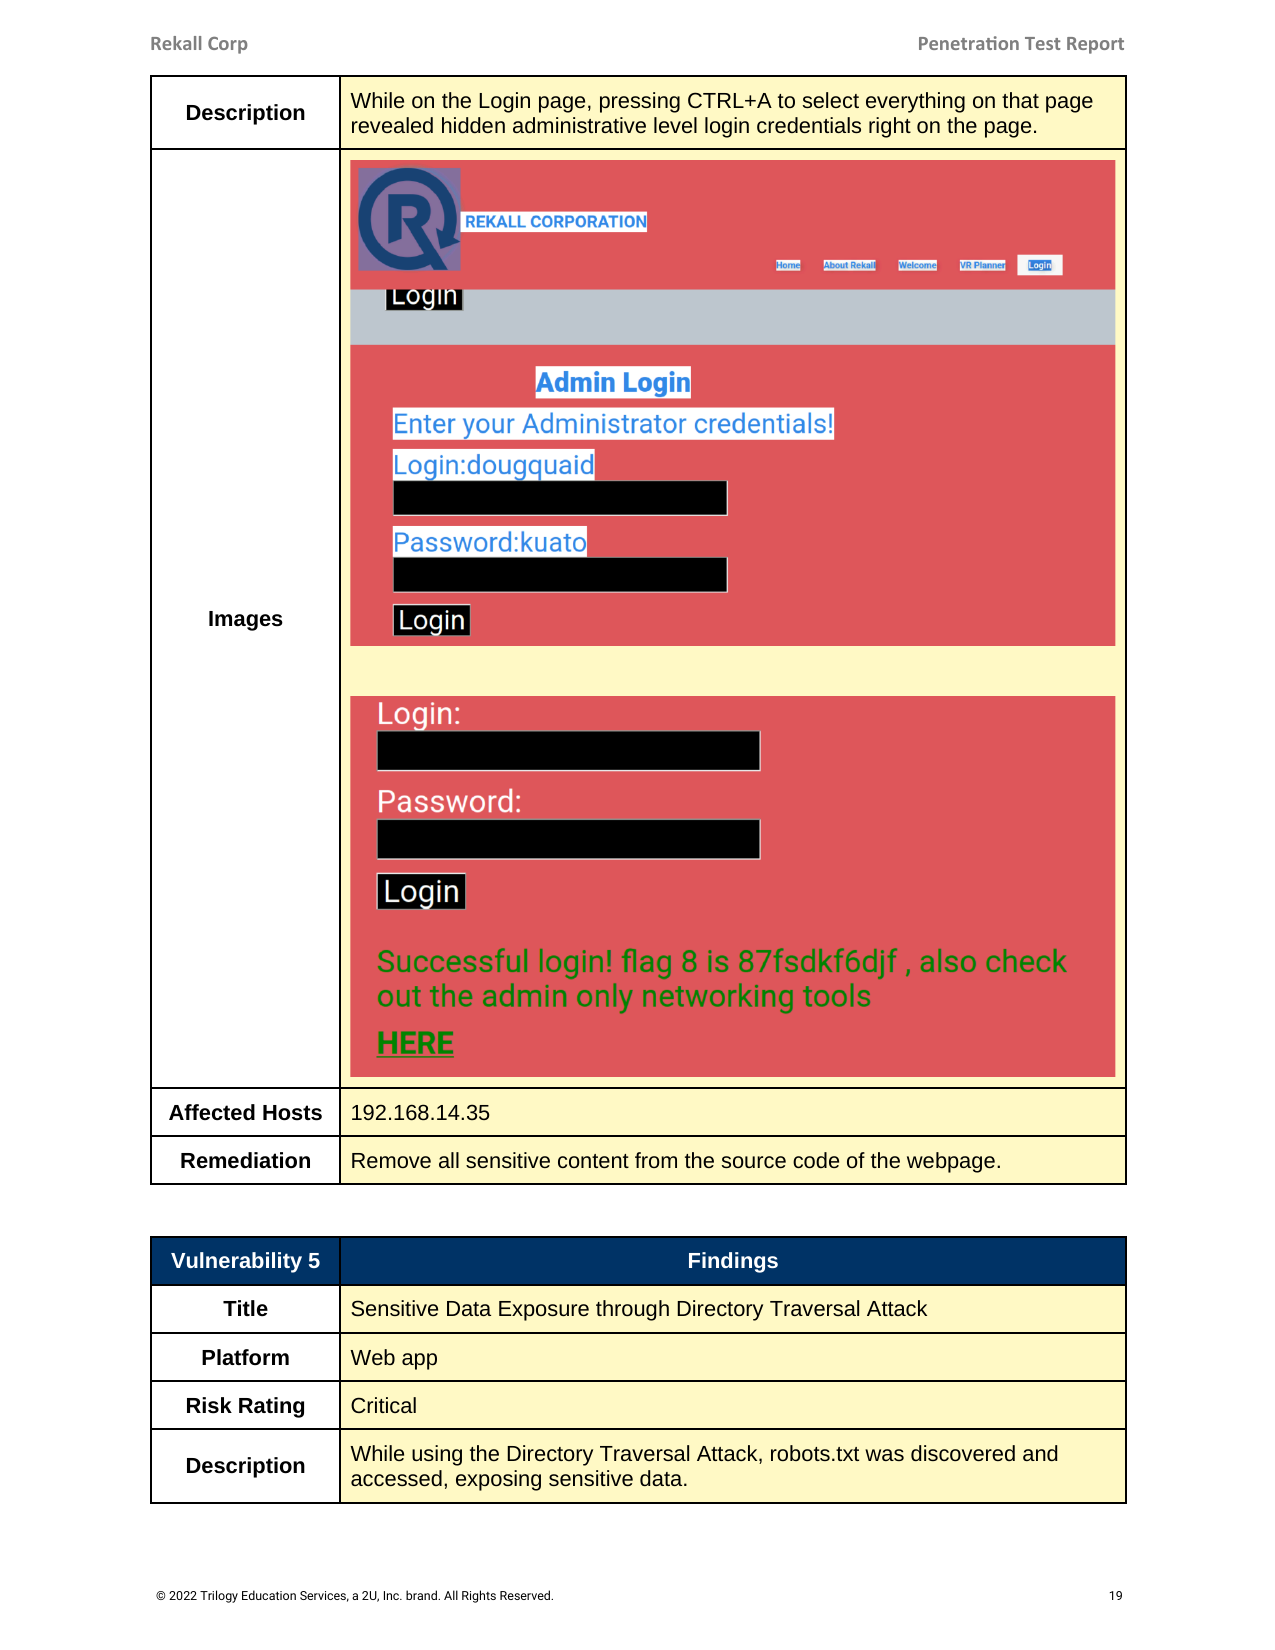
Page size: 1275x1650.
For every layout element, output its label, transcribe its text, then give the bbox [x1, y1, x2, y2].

table_cell [341, 150, 1125, 1087]
table_header Findings [341, 1238, 1125, 1284]
table_cell 192.168.14.35 [341, 1089, 1125, 1135]
table_cell Description [152, 77, 339, 148]
picture [350, 160, 1116, 646]
table_header Vulnerability 5 [152, 1238, 339, 1284]
table_cell Risk Rating [152, 1382, 339, 1428]
table_cell While using the Directory Traversal Attack, robots.txt was discovered and accessed, exposing sensitive data. [341, 1430, 1125, 1502]
table_cell Remediation [152, 1137, 339, 1183]
table_cell While on the Login page, pressing CTRL+A to select everything on that page revealed hidden administrative level login credentials right on the page. [341, 77, 1125, 148]
table_cell Platform [152, 1334, 339, 1380]
table_cell Web app [341, 1334, 1125, 1380]
picture [350, 696, 1116, 1077]
table_cell Affected Hosts [152, 1089, 339, 1135]
table_cell Images [152, 150, 339, 1087]
table_cell Critical [341, 1382, 1125, 1428]
table_cell Title [152, 1286, 339, 1332]
table_cell Sensitive Data Exposure through Directory Traversal Attack [341, 1286, 1125, 1332]
table_cell Remove all sensitive content from the source code of the webpage. [341, 1137, 1125, 1183]
table_cell Description [152, 1430, 339, 1502]
